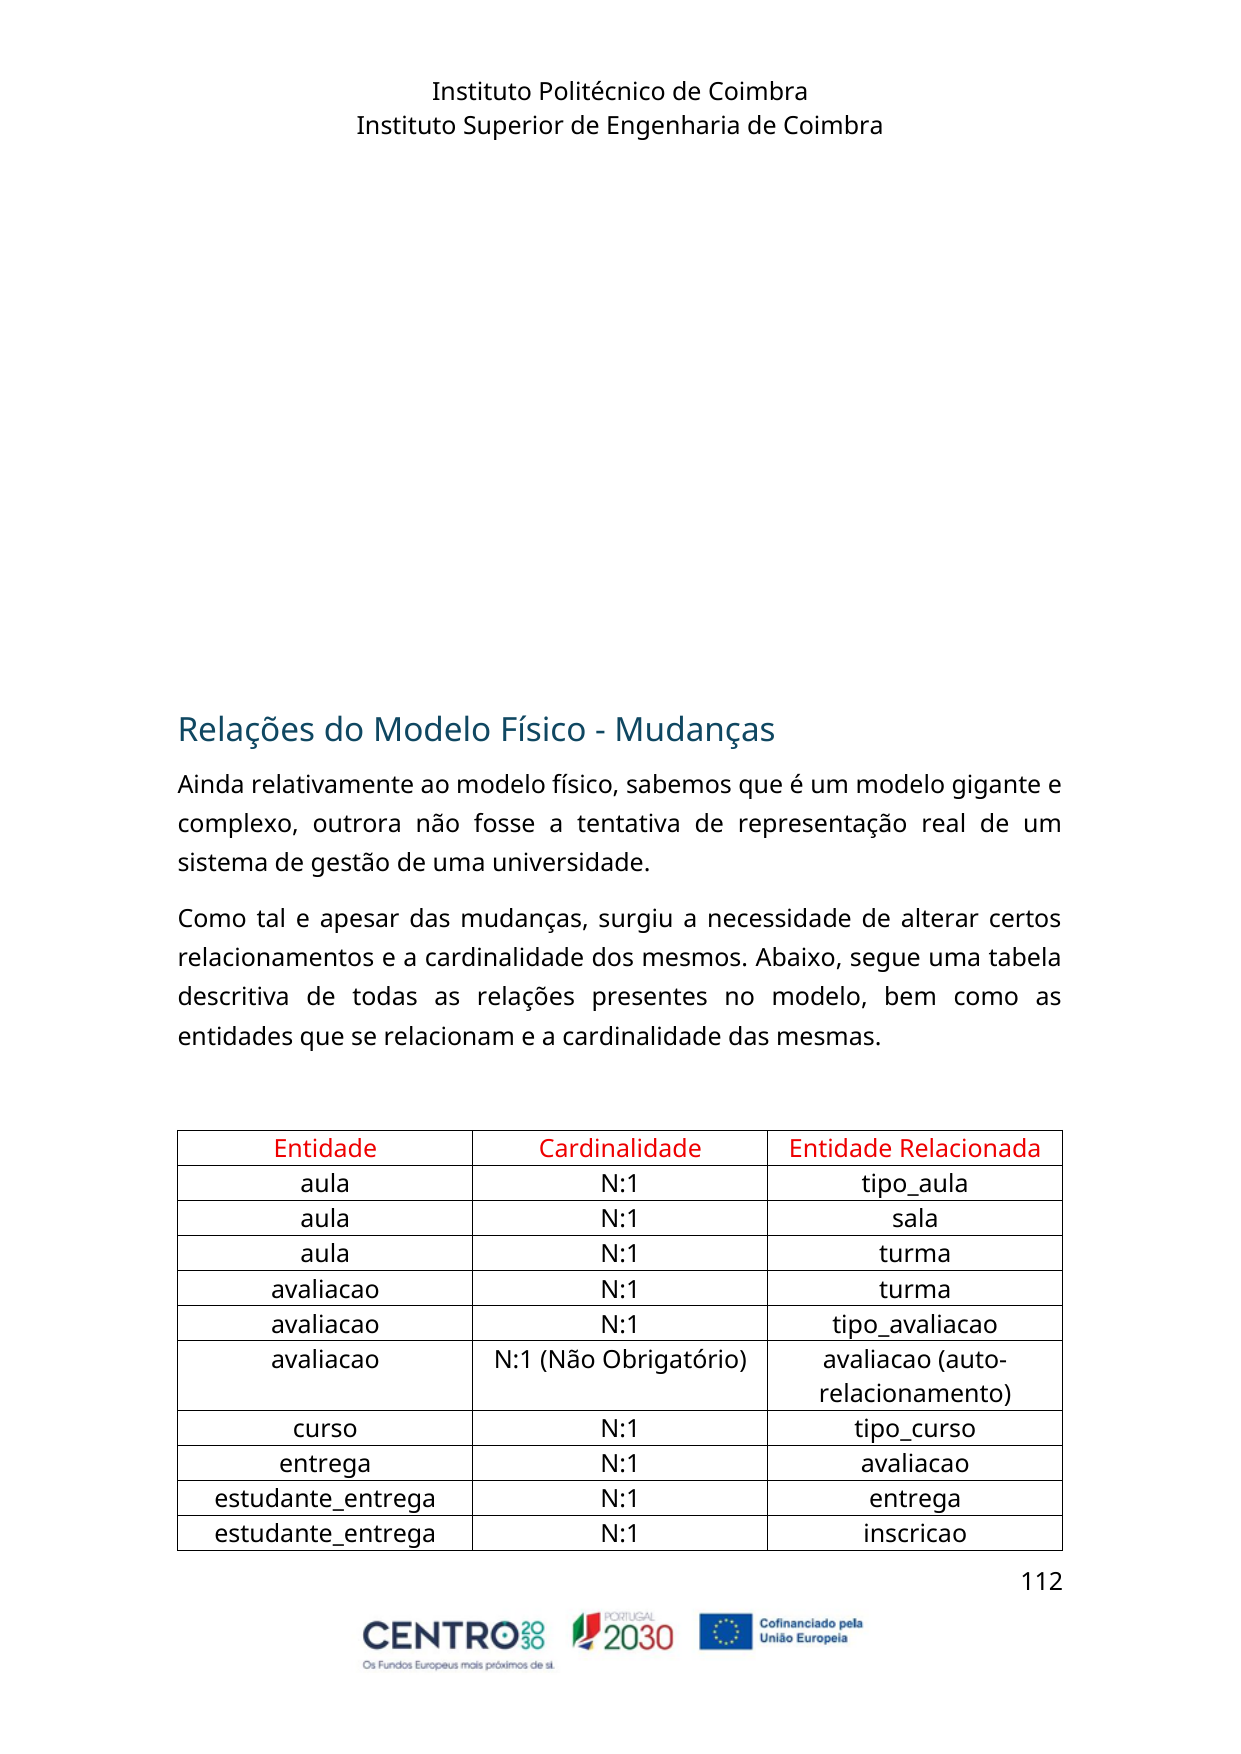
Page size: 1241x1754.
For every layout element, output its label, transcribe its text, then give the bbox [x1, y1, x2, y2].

table_cell entrega [178, 1446, 472, 1480]
table_cell tipo_curso [768, 1411, 1062, 1445]
table_cell turma [768, 1271, 1062, 1305]
text Ainda relativamente ao modelo físico, sabemos que é um modelo gigante e complexo, outrora não fosse a tentativa de representação real de um sistema de gestão de uma universidade. [177, 766, 1063, 879]
table_cell entrega [768, 1481, 1062, 1515]
table_cell tipo_aula [768, 1166, 1062, 1200]
table_cell avaliacao [178, 1306, 472, 1340]
picture [349, 1597, 891, 1681]
table_cell turma [768, 1236, 1062, 1270]
table_header Entidade Relacionada [768, 1131, 1062, 1165]
table_cell inscricao [768, 1516, 1062, 1550]
table_cell N:1 [473, 1166, 767, 1200]
table_cell N:1 [473, 1481, 767, 1515]
table_cell N:1 [473, 1306, 767, 1340]
subtitle Relações do Modelo Físico - Mudanças [177, 706, 1063, 751]
table_cell N:1 (Não Obrigatório) [473, 1341, 767, 1409]
table_cell tipo_avaliacao [768, 1306, 1062, 1340]
table_cell avaliacao [178, 1271, 472, 1305]
table_cell avaliacao [768, 1446, 1062, 1480]
table_cell avaliacao [178, 1341, 472, 1409]
table_cell aula [178, 1201, 472, 1235]
table_header Entidade [178, 1131, 472, 1165]
table_cell aula [178, 1166, 472, 1200]
table_cell N:1 [473, 1236, 767, 1270]
table_cell N:1 [473, 1411, 767, 1445]
table_cell estudante_entrega [178, 1516, 472, 1550]
table_cell aula [178, 1236, 472, 1270]
table_cell N:1 [473, 1516, 767, 1550]
table_cell N:1 [473, 1271, 767, 1305]
table_cell estudante_entrega [178, 1481, 472, 1515]
table_cell avaliacao (auto-relacionamento) [768, 1341, 1062, 1409]
table_cell sala [768, 1201, 1062, 1235]
table_cell N:1 [473, 1446, 767, 1480]
table_cell curso [178, 1411, 472, 1445]
text Como tal e apesar das mudanças, surgiu a necessidade de alterar certos relacionamentos e a cardinalidade dos mesmos. Abaixo, segue uma tabela descritiva de todas as relações presentes no modelo, bem como as entidades que se relacionam e a cardinalidade das mesmas. [177, 901, 1063, 1052]
table_header Cardinalidade [473, 1131, 767, 1165]
table_cell N:1 [473, 1201, 767, 1235]
